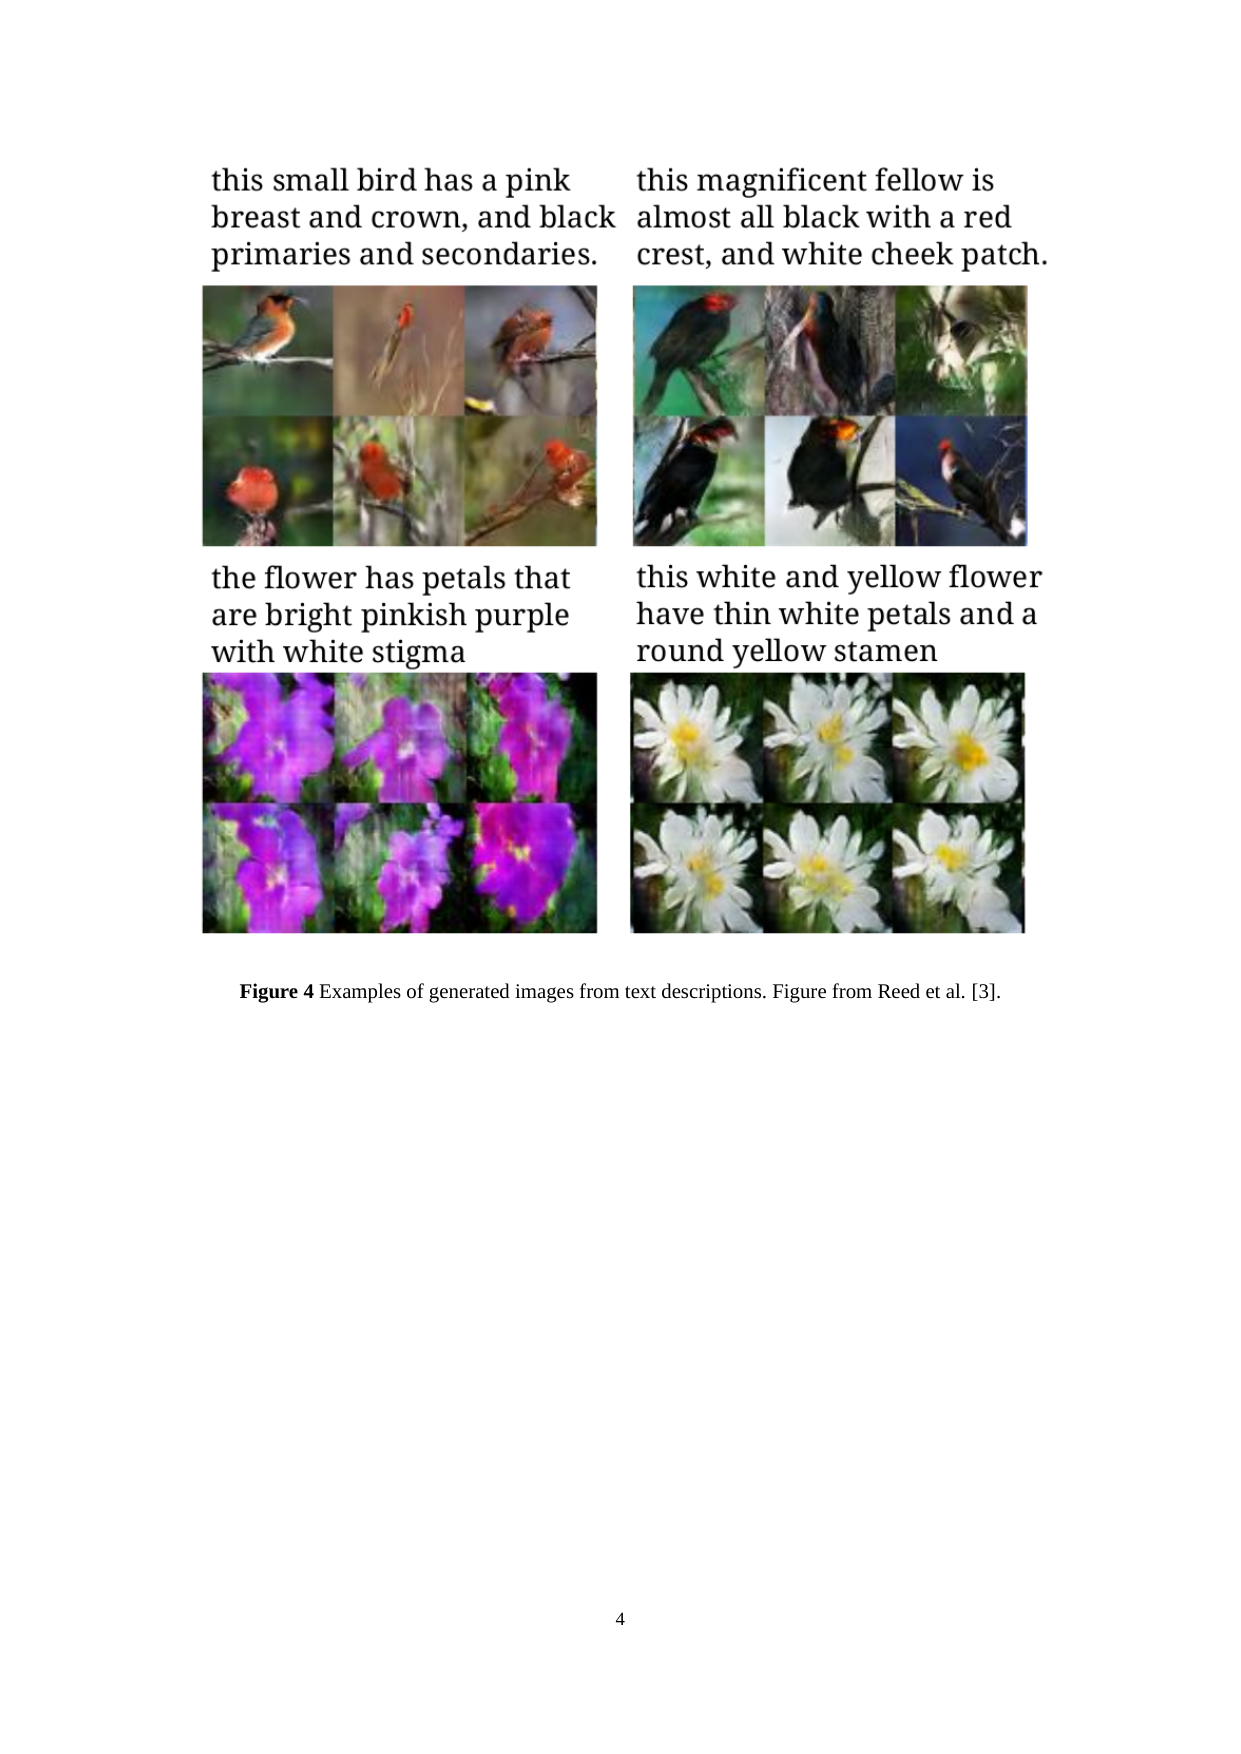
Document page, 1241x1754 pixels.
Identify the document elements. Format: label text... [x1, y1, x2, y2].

picture [187, 162, 1053, 947]
text Figure 4 Examples of generated images from text descriptions. Figure from Reed et al. [3]. [209, 974, 1031, 1007]
